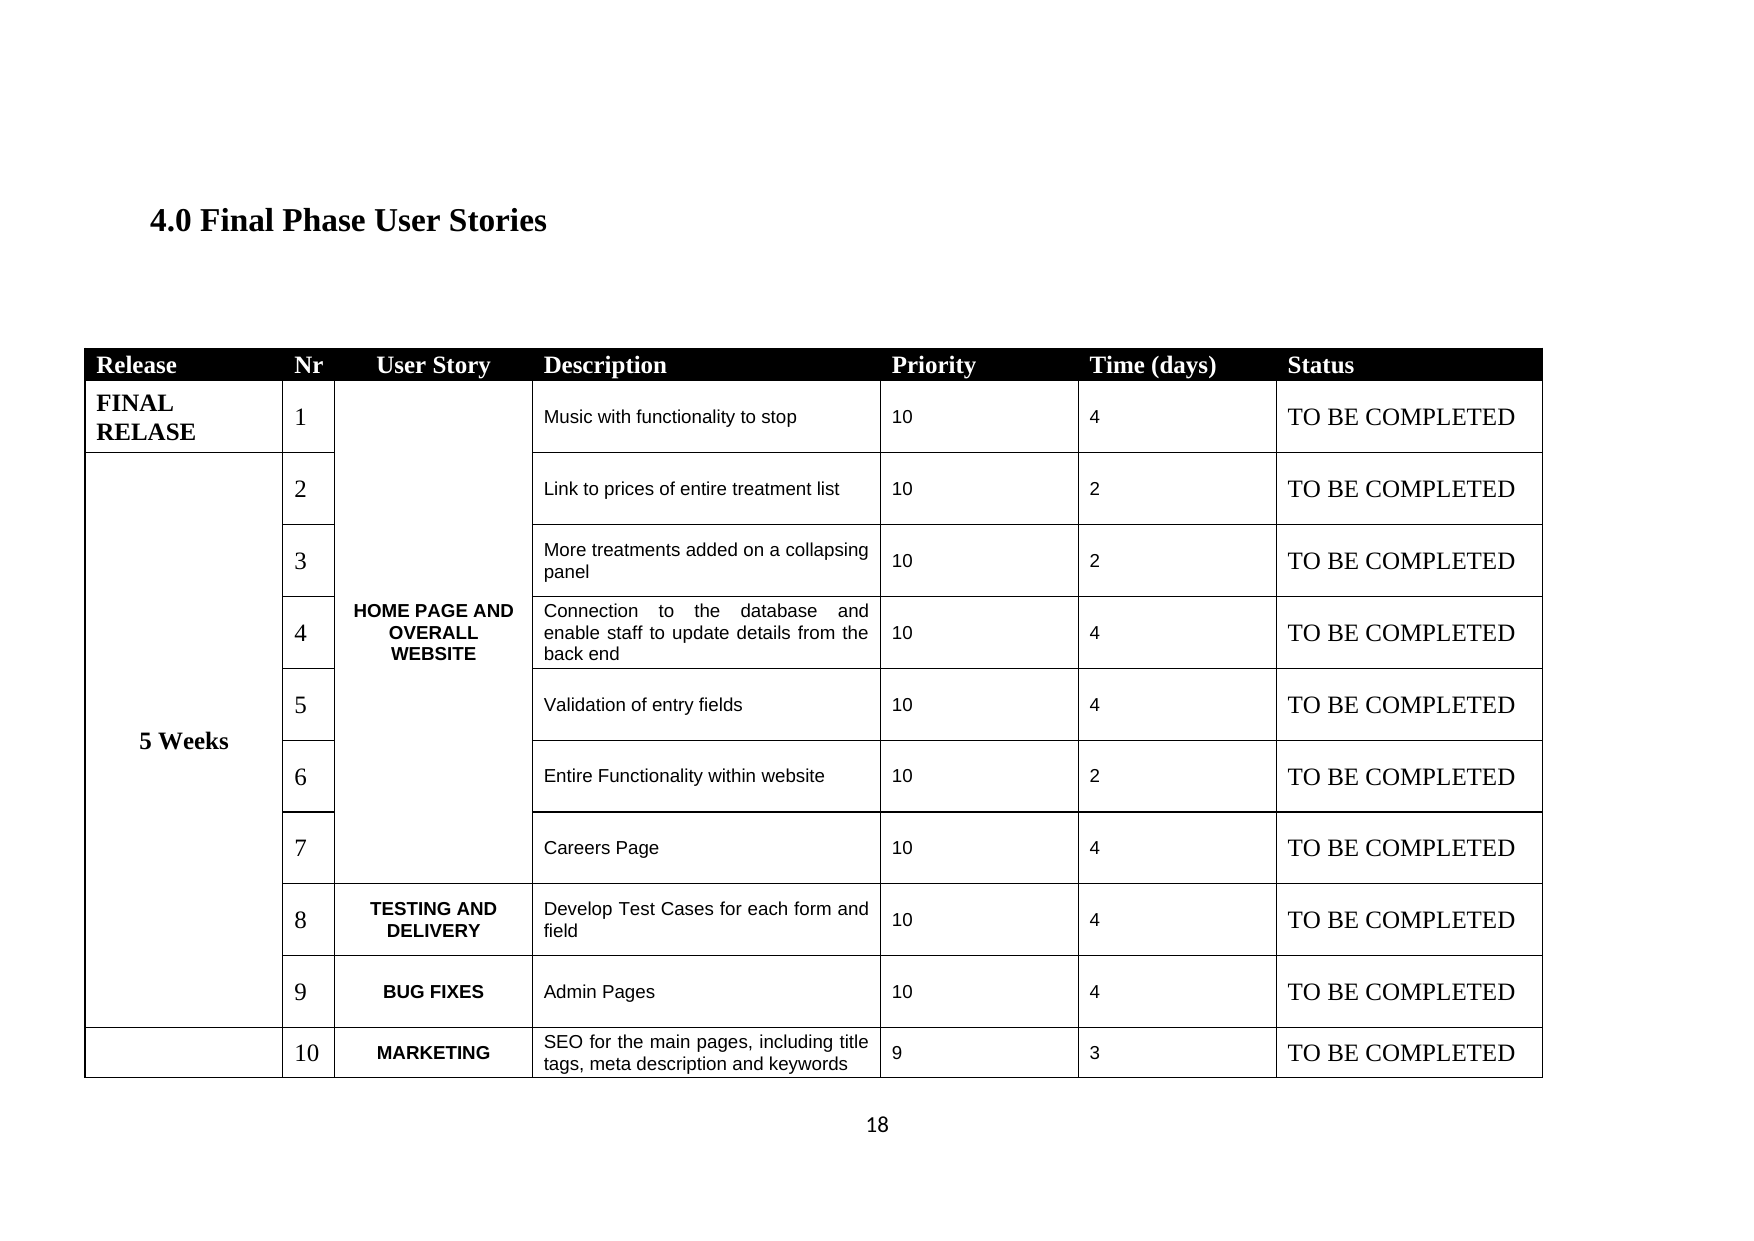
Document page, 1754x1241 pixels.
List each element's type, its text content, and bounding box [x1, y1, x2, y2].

table_cell Develop Test Cases for each form and field [533, 884, 880, 955]
table_cell 8 [283, 884, 334, 955]
table_cell 10 [881, 381, 1078, 452]
table_cell Music with functionality to stop [533, 381, 880, 452]
subtitle 4.0 Final Phase User Stories [150, 200, 1604, 238]
table_cell 5 Weeks [86, 453, 282, 1027]
table_cell 4 [283, 597, 334, 668]
table_cell Connection to the database and enable staff to update details from the back end [533, 597, 880, 668]
table_cell Careers Page [533, 813, 880, 883]
table_header Priority [881, 349, 1078, 380]
table_cell HOME PAGE AND OVERALL WEBSITE [335, 381, 532, 883]
table_cell 1 [283, 381, 334, 452]
table_cell 4 [1079, 956, 1276, 1027]
table_cell 4 [1079, 884, 1276, 955]
table_cell 10 [881, 956, 1078, 1027]
table_cell Validation of entry fields [533, 669, 880, 739]
table_cell 10 [881, 453, 1078, 524]
table_cell TO BE COMPLETED [1277, 525, 1542, 596]
table_cell 2 [1079, 741, 1276, 811]
table_cell 10 [881, 597, 1078, 668]
table_cell 4 [1079, 381, 1276, 452]
table_header Release [86, 349, 282, 380]
table_cell TO BE COMPLETED [1277, 884, 1542, 955]
table_cell TO BE COMPLETED [1277, 1028, 1542, 1077]
table_cell 3 [1079, 1028, 1276, 1077]
table_cell TO BE COMPLETED [1277, 741, 1542, 811]
table_cell TO BE COMPLETED [1277, 669, 1542, 739]
table_cell Admin Pages [533, 956, 880, 1027]
table_cell 9 [283, 956, 334, 1027]
table_cell 9 [881, 1028, 1078, 1077]
table_cell 10 [881, 884, 1078, 955]
table_cell 10 [283, 1028, 334, 1077]
table_header Nr [283, 349, 334, 380]
table_cell FINAL RELASE [86, 381, 282, 452]
table_cell 4 [1079, 813, 1276, 883]
table_cell TO BE COMPLETED [1277, 381, 1542, 452]
table_header User Story [335, 349, 532, 380]
table_header Description [533, 349, 880, 380]
table_cell 5 [283, 669, 334, 739]
table_cell [86, 1028, 282, 1077]
table_cell BUG FIXES [335, 956, 532, 1027]
table_cell Entire Functionality within website [533, 741, 880, 811]
table_cell 2 [1079, 453, 1276, 524]
table_cell 10 [881, 669, 1078, 739]
table_header Time (days) [1079, 349, 1276, 380]
table_cell 10 [881, 525, 1078, 596]
table_cell 6 [283, 741, 334, 811]
table_cell 10 [881, 741, 1078, 811]
table_cell SEO for the main pages, including title tags, meta description and keywords [533, 1028, 880, 1077]
table_cell MARKETING [335, 1028, 532, 1077]
table_cell 4 [1079, 669, 1276, 739]
table_cell TO BE COMPLETED [1277, 813, 1542, 883]
table_cell 3 [283, 525, 334, 596]
table_cell 2 [1079, 525, 1276, 596]
table_cell 4 [1079, 597, 1276, 668]
table_cell TESTING AND DELIVERY [335, 884, 532, 955]
table_cell 10 [881, 813, 1078, 883]
table_cell TO BE COMPLETED [1277, 453, 1542, 524]
table_cell Link to prices of entire treatment list [533, 453, 880, 524]
table_cell 7 [283, 813, 334, 883]
table_cell TO BE COMPLETED [1277, 956, 1542, 1027]
table_cell TO BE COMPLETED [1277, 597, 1542, 668]
table_cell 2 [283, 453, 334, 524]
table_cell More treatments added on a collapsing panel [533, 525, 880, 596]
table_header Status [1277, 349, 1542, 380]
